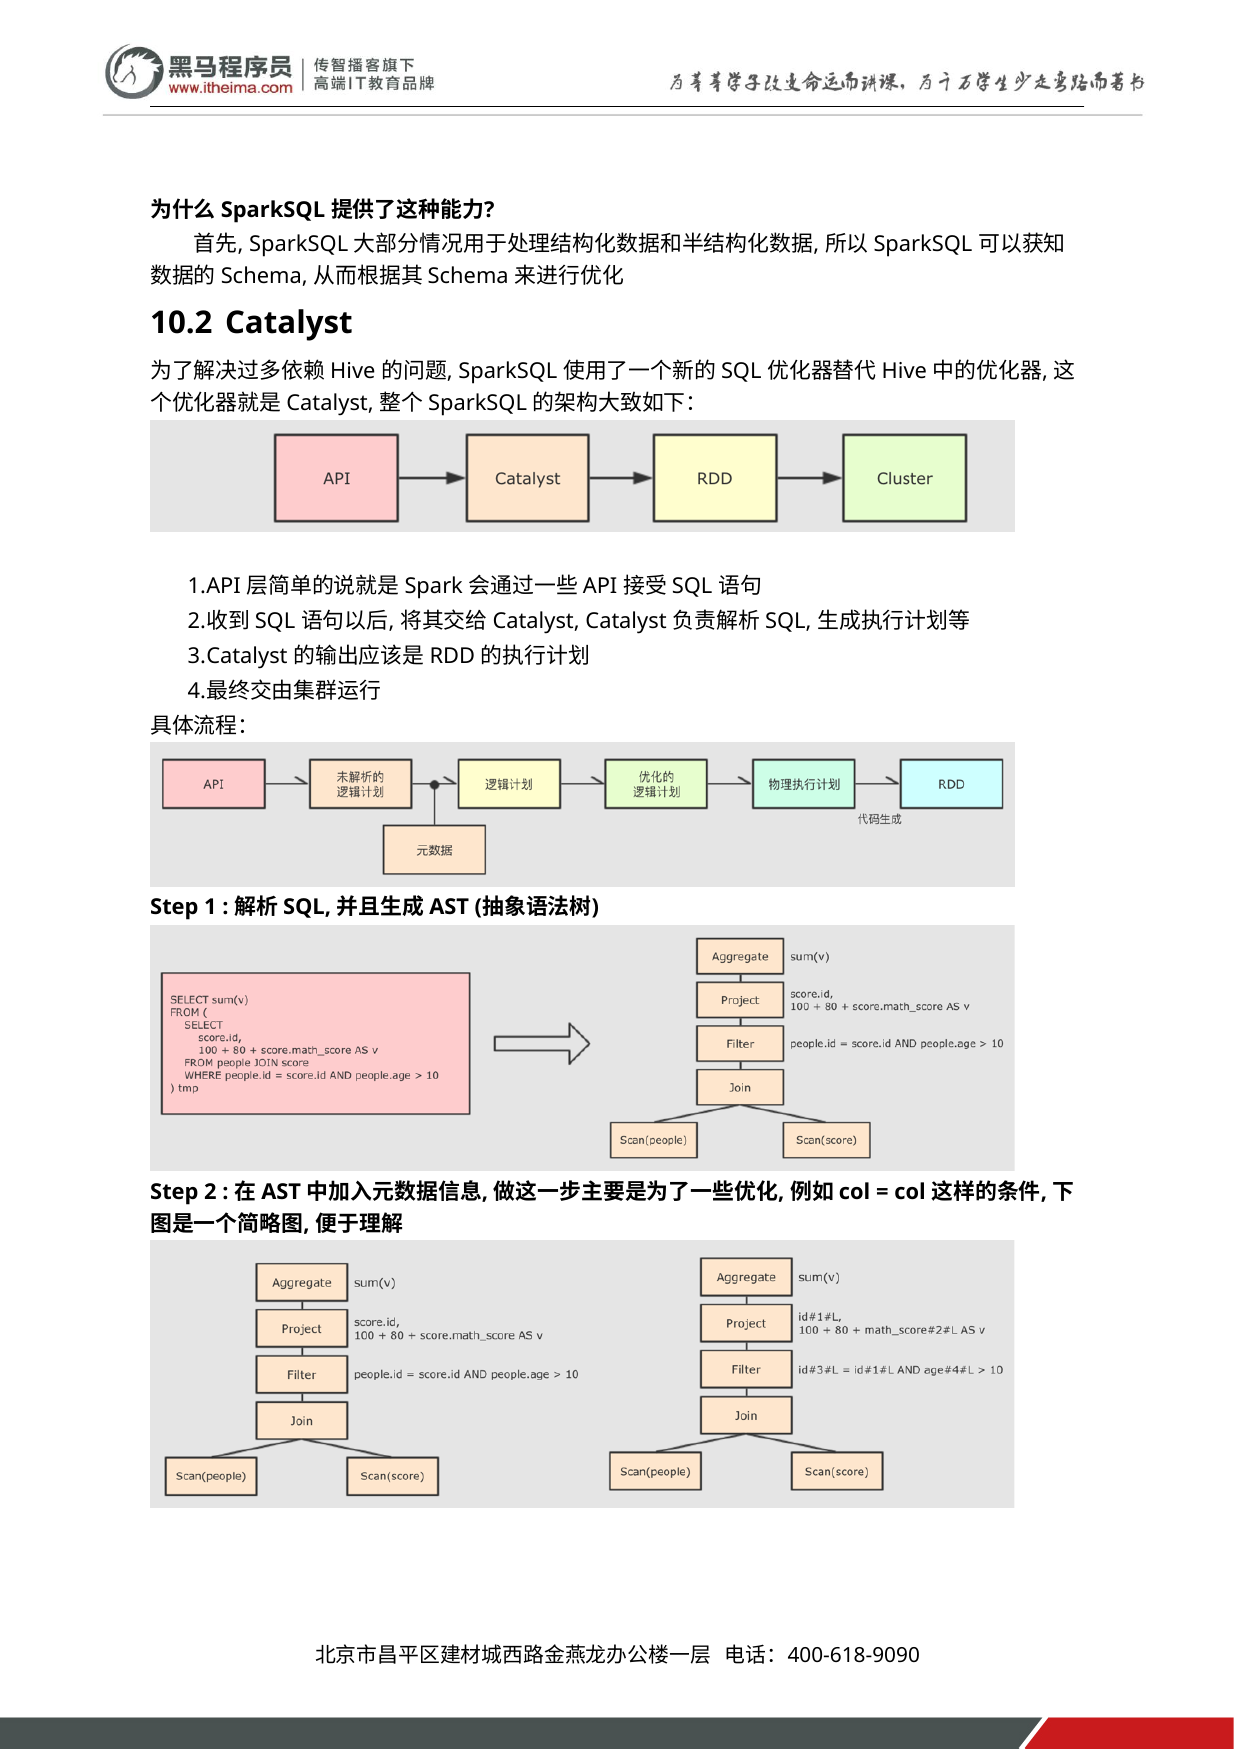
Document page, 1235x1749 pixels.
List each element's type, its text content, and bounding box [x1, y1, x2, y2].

picture [150, 924, 1015, 1171]
list 1.API 层简单的说就是 Spark 会通过一些 API 接受 SQL 语句 [187, 568, 1084, 600]
list 4.最终交由集群运行 [187, 673, 1084, 704]
text 具体流程： [150, 708, 1084, 739]
text 首先, SparkSQL 大部分情况用于处理结构化数据和半结构化数据, 所以 SparkSQL 可以获知数据的 Schema, 从而根据其 Schema 来进行优化 [150, 226, 1084, 290]
picture [150, 1240, 1015, 1508]
picture [150, 742, 1015, 887]
list 3.Catalyst 的输出应该是 RDD 的执行计划 [187, 638, 1084, 670]
text Step 1 : 解析 SQL, 并且生成 AST (抽象语法树) [150, 889, 1084, 921]
picture [0, 0, 1235, 123]
list 2.收到 SQL 语句以后, 将其交给 Catalyst, Catalyst 负责解析 SQL, 生成执行计划等 [187, 603, 1084, 635]
text Step 2 : 在 AST 中加入元数据信息, 做这一步主要是为了一些优化, 例如 col = col 这样的条件, 下图是一个简略图, 便于理解 [150, 1174, 1084, 1237]
picture [0, 1658, 1234, 1749]
picture [150, 420, 1015, 532]
text 为什么 SparkSQL 提供了这种能力? [150, 192, 1084, 223]
text 为了解决过多依赖 Hive 的问题, SparkSQL 使用了一个新的 SQL 优化器替代 Hive 中的优化器, 这个优化器就是 Catalyst, 整个 SparkSQL 的架构大致如下： [150, 353, 1084, 417]
subtitle Catalyst [150, 300, 1084, 343]
